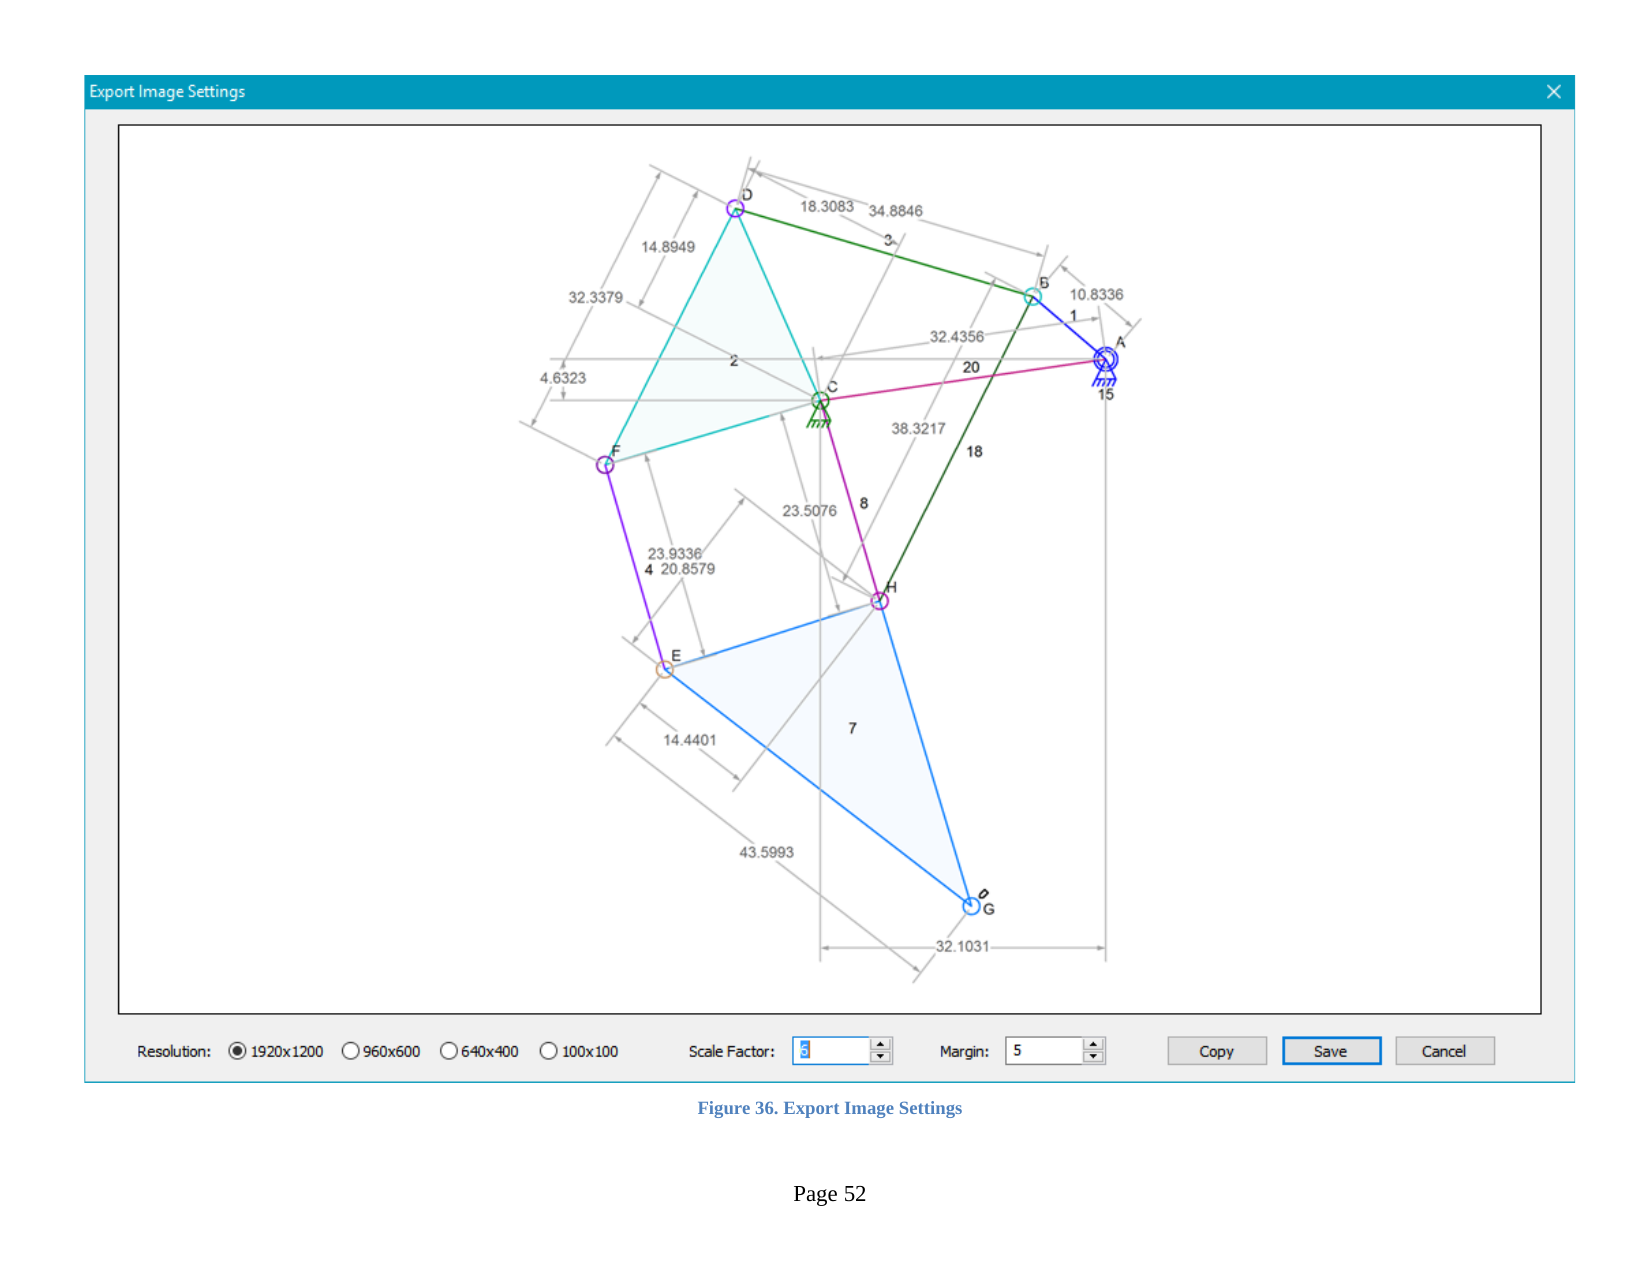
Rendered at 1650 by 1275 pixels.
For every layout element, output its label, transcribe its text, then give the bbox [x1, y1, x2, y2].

picture [168, 89, 183, 101]
picture [231, 89, 244, 101]
picture [140, 86, 152, 97]
picture [91, 85, 100, 97]
picture [153, 89, 165, 97]
picture [117, 87, 134, 97]
picture [198, 87, 214, 97]
picture [103, 89, 112, 100]
picture [221, 89, 232, 97]
picture [1548, 85, 1560, 98]
picture [84, 110, 1575, 1083]
